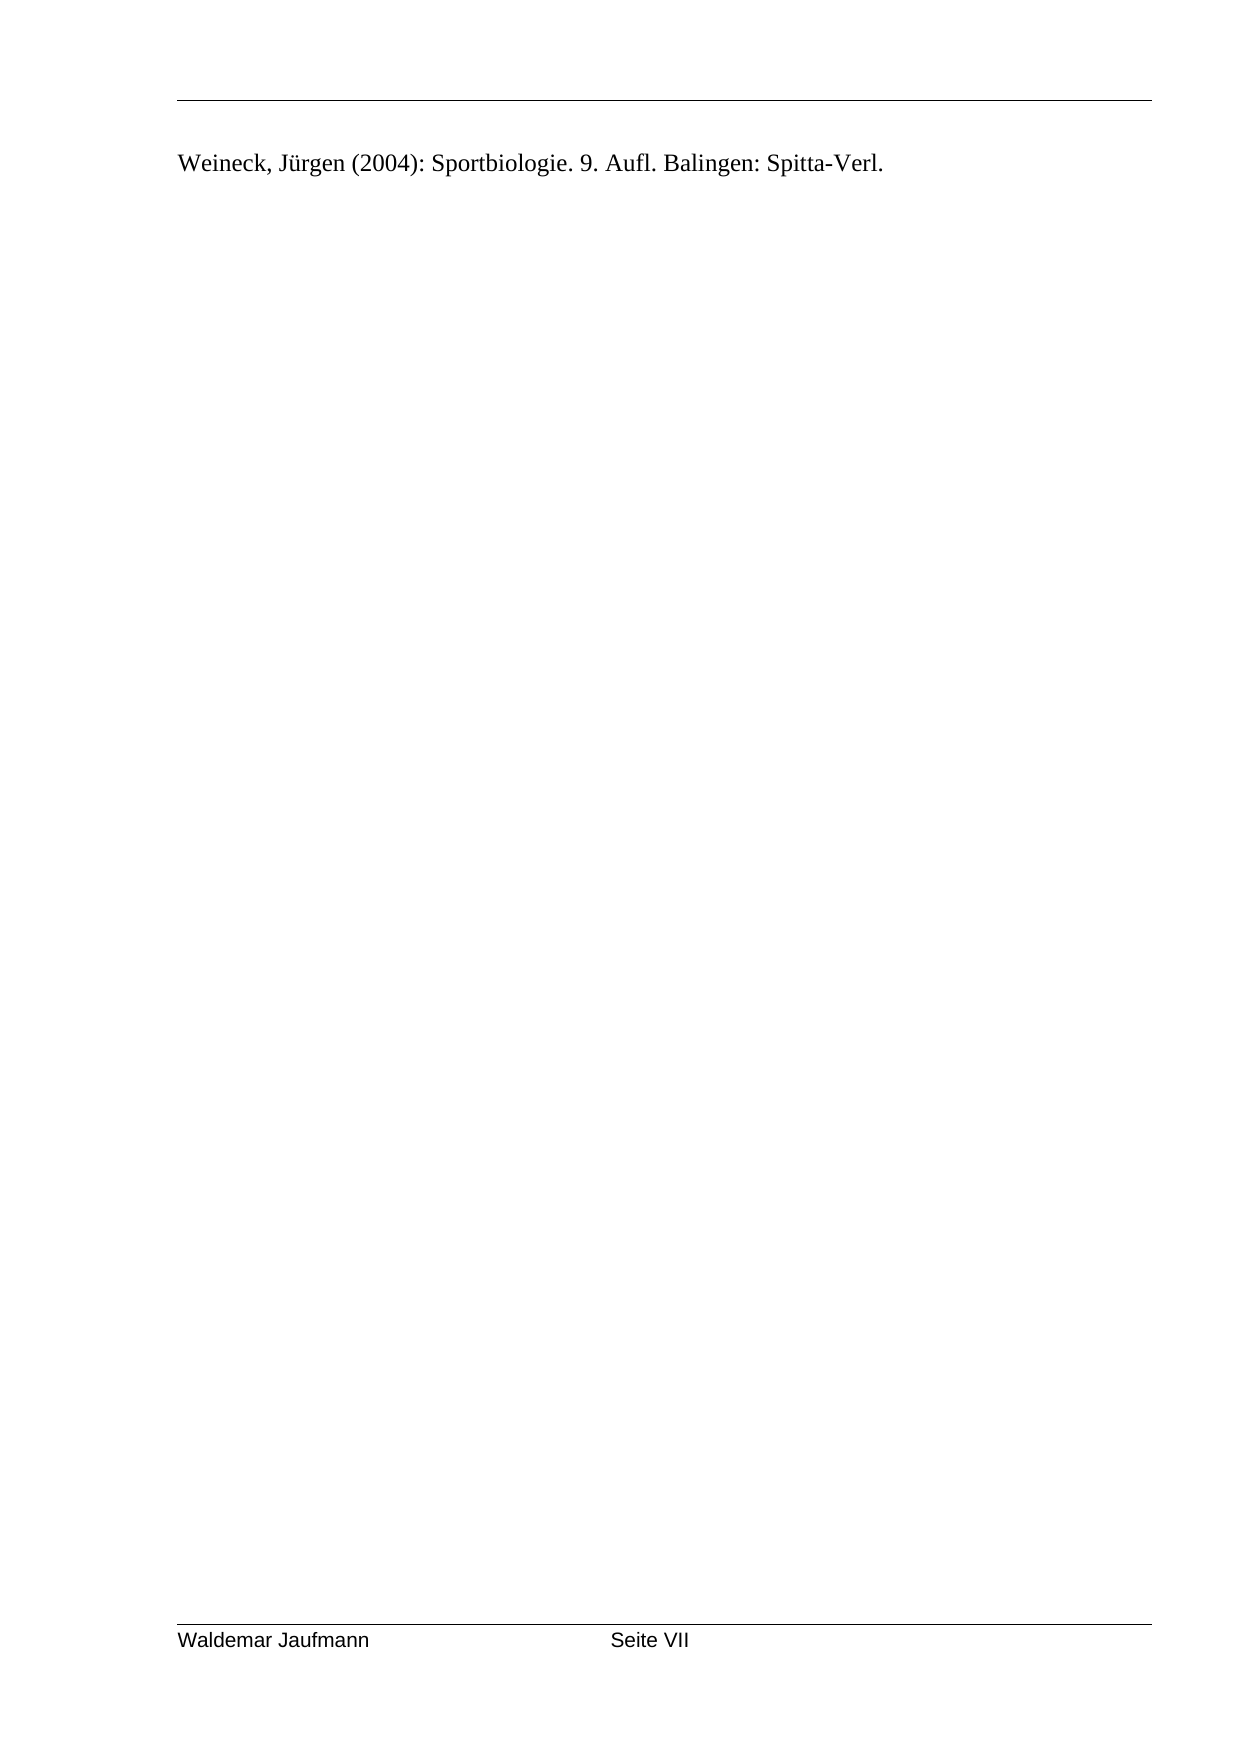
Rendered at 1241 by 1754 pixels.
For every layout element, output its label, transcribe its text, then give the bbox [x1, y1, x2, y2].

text Weineck, Jürgen (2004): Sportbiologie. 9. Aufl. Balingen: Spitta-Verl. [177, 148, 1152, 176]
